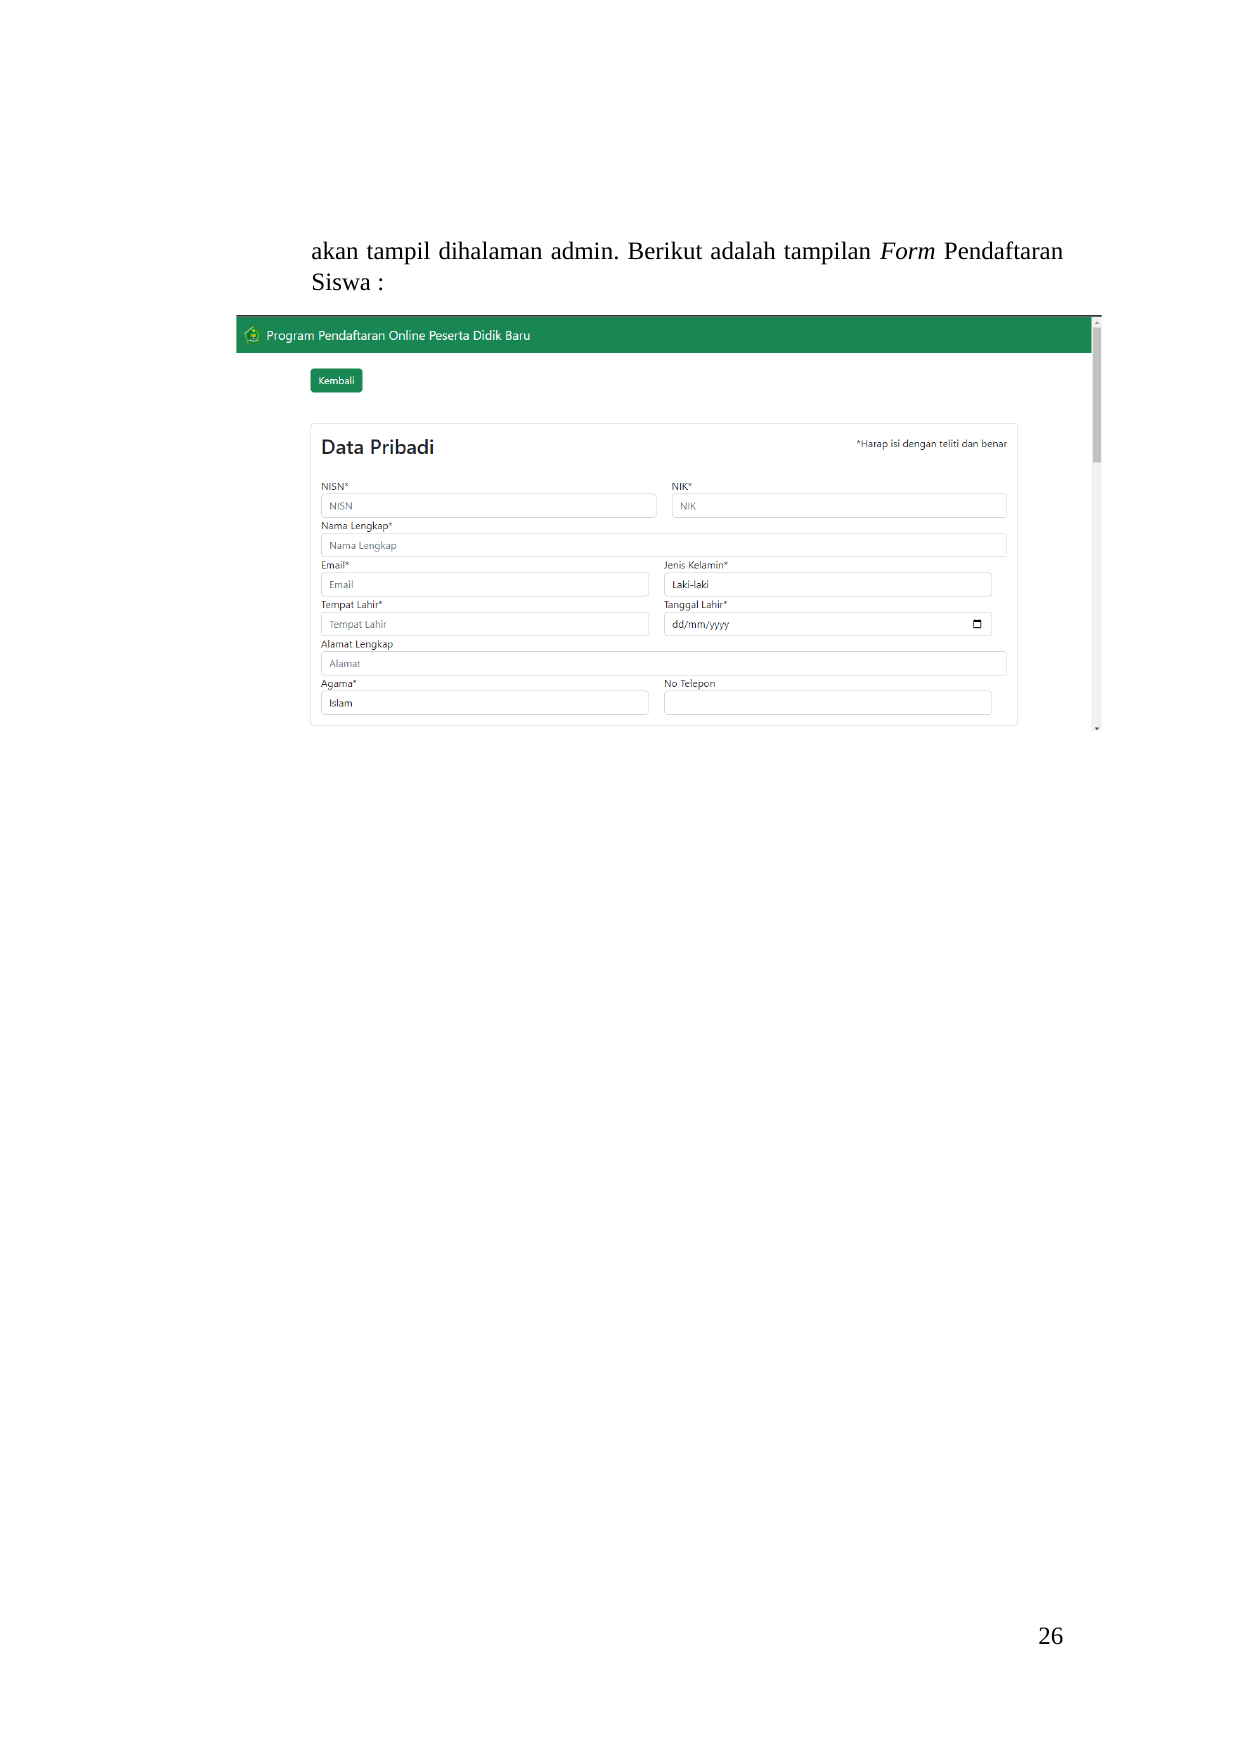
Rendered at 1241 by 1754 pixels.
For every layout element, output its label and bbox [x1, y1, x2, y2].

text [311, 236, 1063, 296]
picture [236, 315, 1102, 731]
